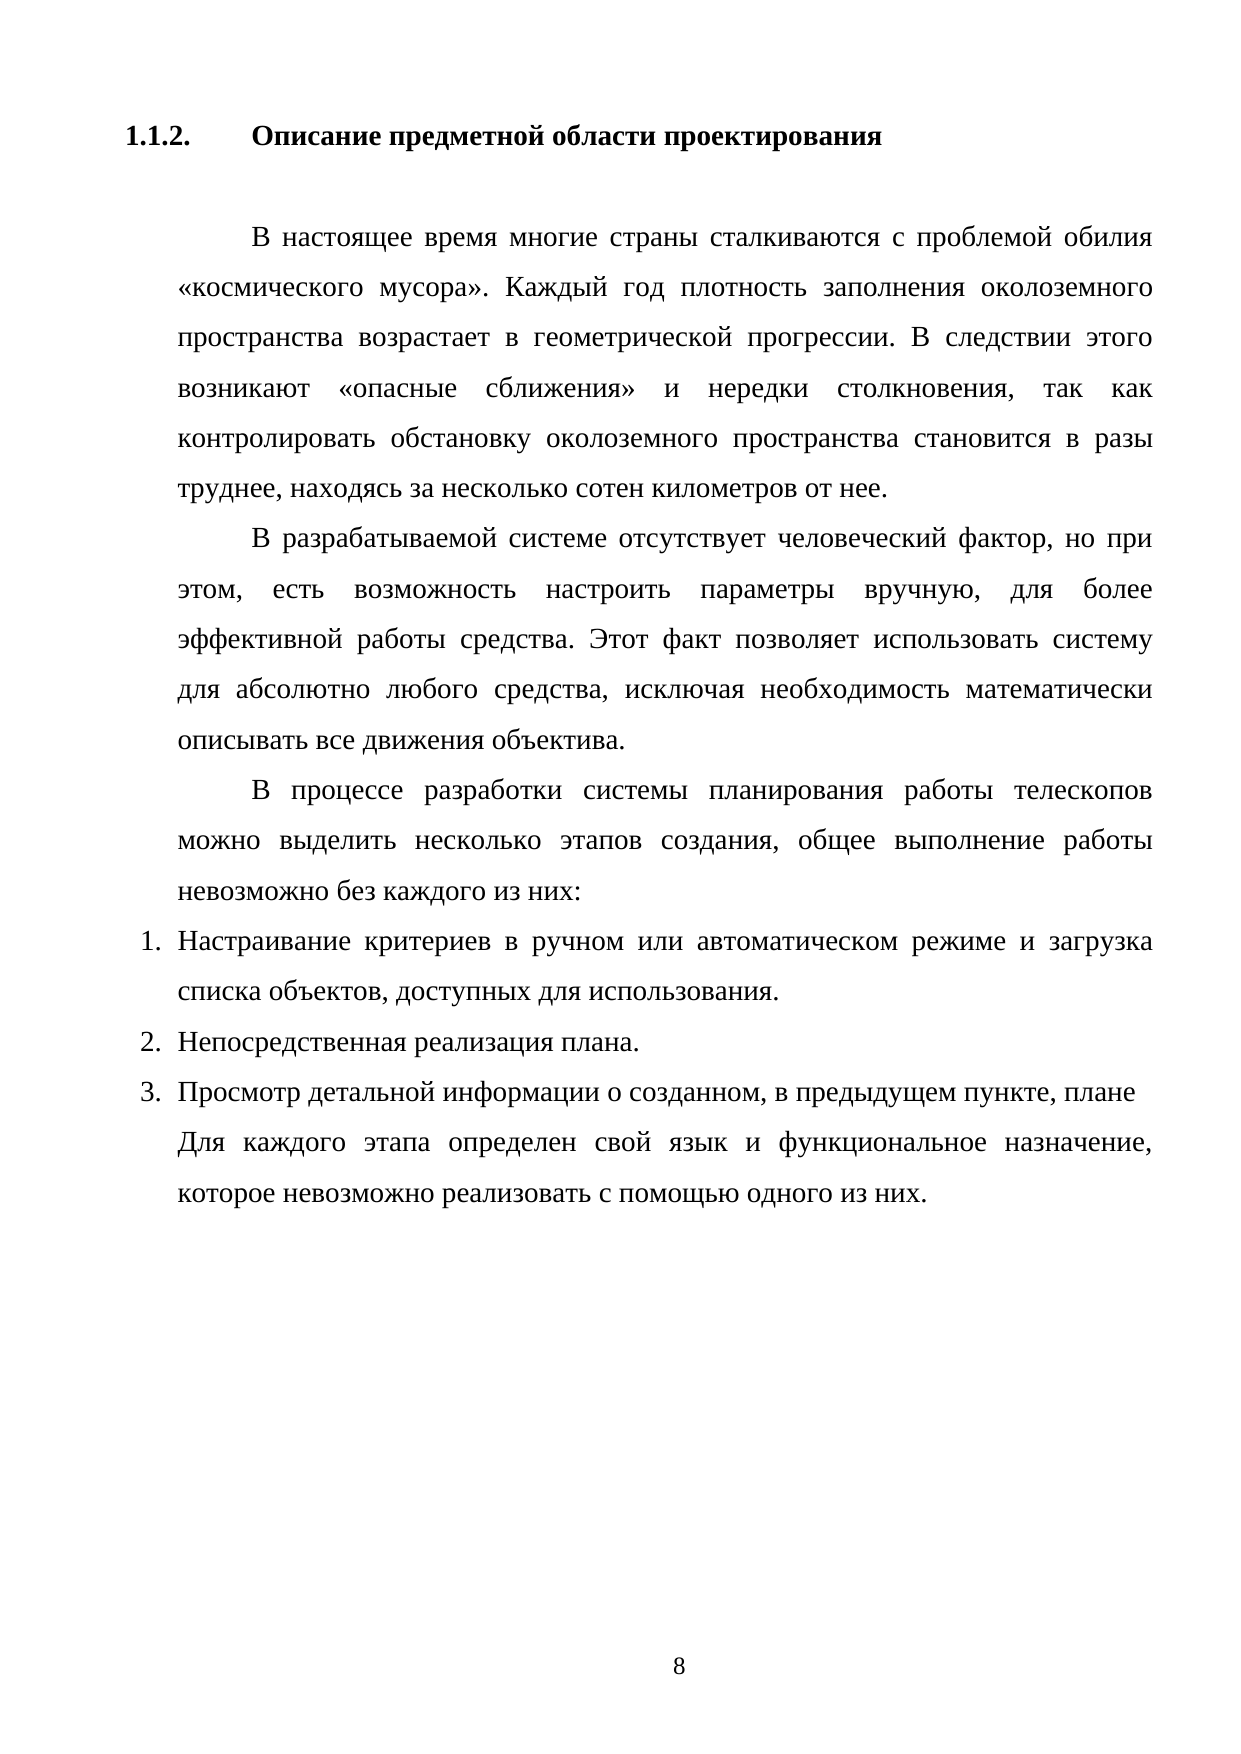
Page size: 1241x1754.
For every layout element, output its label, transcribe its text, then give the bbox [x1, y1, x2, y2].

list Непосредственная реализация плана. [140, 1024, 1153, 1057]
text В настоящее время многие страны сталкиваются с проблемой обилия «космического мусора». Каждый год плотность заполнения околоземного пространства возрастает в геометрической прогрессии. В следствии этого возникают «опасные сближения» и нередки столкновения, так как контролировать обстановку околоземного пространства становится в разы труднее, находясь за несколько сотен километров от нее. [177, 219, 1153, 504]
list Описание предметной области проектирования [125, 118, 1153, 152]
text Для каждого этапа определен свой язык и функциональное назначение, которое невозможно реализовать с помощью одного из них. [177, 1124, 1153, 1208]
list Настраивание критериев в ручном или автоматическом режиме и загрузка списка объектов, доступных для использования. [140, 923, 1153, 1007]
text В процессе разработки системы планирования работы телескопов можно выделить несколько этапов создания, общее выполнение работы невозможно без каждого из них: [177, 772, 1153, 906]
text В разрабатываемой системе отсутствует человеческий фактор, но при этом, есть возможность настроить параметры вручную, для более эффективной работы средства. Этот факт позволяет использовать систему для абсолютно любого средства, исключая необходимость математически описывать все движения объектива. [177, 521, 1153, 755]
list Просмотр детальной информации о созданном, в предыдущем пункте, плане [140, 1074, 1153, 1108]
